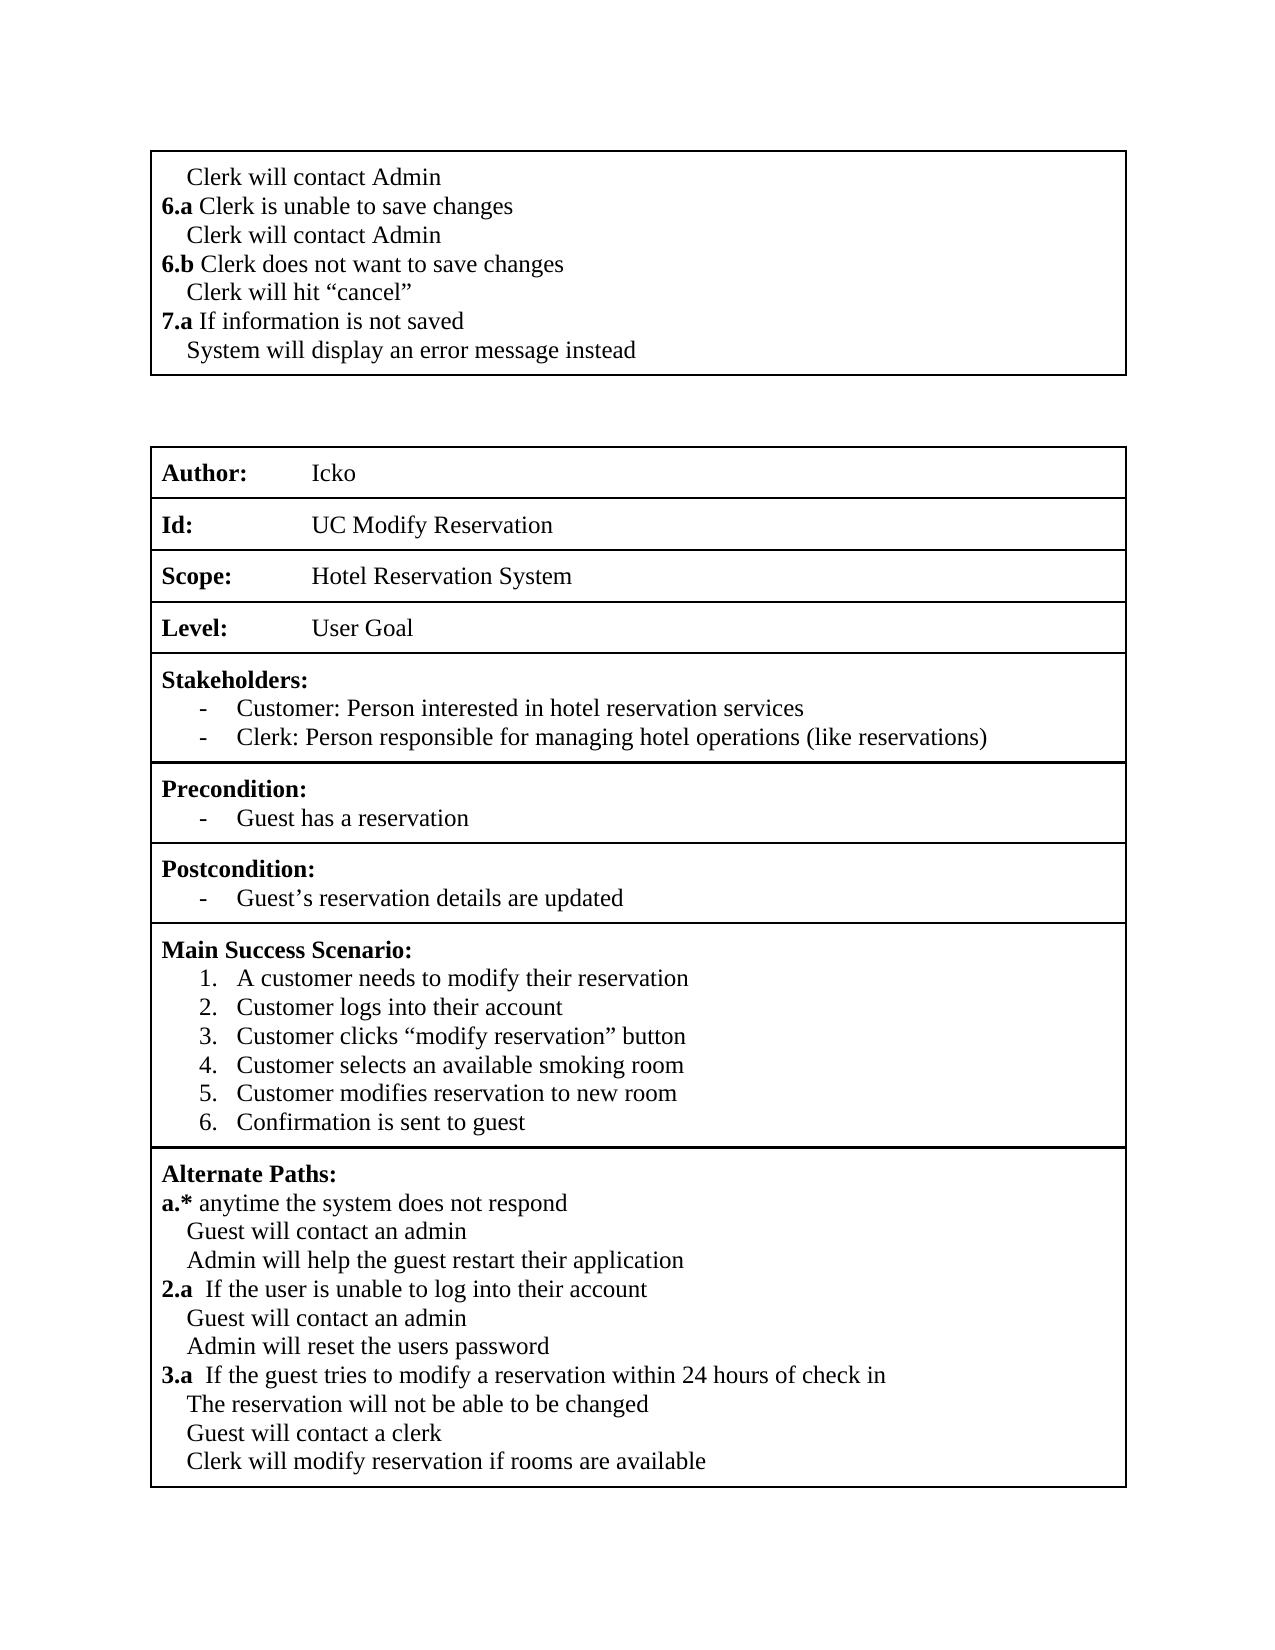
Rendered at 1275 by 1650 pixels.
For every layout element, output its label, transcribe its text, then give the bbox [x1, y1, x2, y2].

table_cell Scope: Hotel Reservation System [152, 551, 1125, 601]
table_header Author: Icko [152, 448, 1125, 497]
table_cell Level: User Goal [152, 603, 1125, 652]
table_cell Postcondition: Guest’s reservation details are updated [152, 844, 1125, 922]
table_cell Main Success Scenario: A customer needs to modify their reservation Customer logs into their account Customer clicks “modify reservation” button Customer selects an available smoking room Customer modifies reservation to new room Confirmation is sent to guest [152, 924, 1125, 1146]
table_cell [152, 1149, 1125, 1486]
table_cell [152, 152, 1125, 374]
table_cell Precondition: Guest has a reservation [152, 764, 1125, 842]
table_cell Id: UC Modify Reservation [152, 499, 1125, 549]
table_cell Stakeholders: Customer: Person interested in hotel reservation services Clerk: Person responsible for managing hotel operations (like reservations) [152, 654, 1125, 761]
